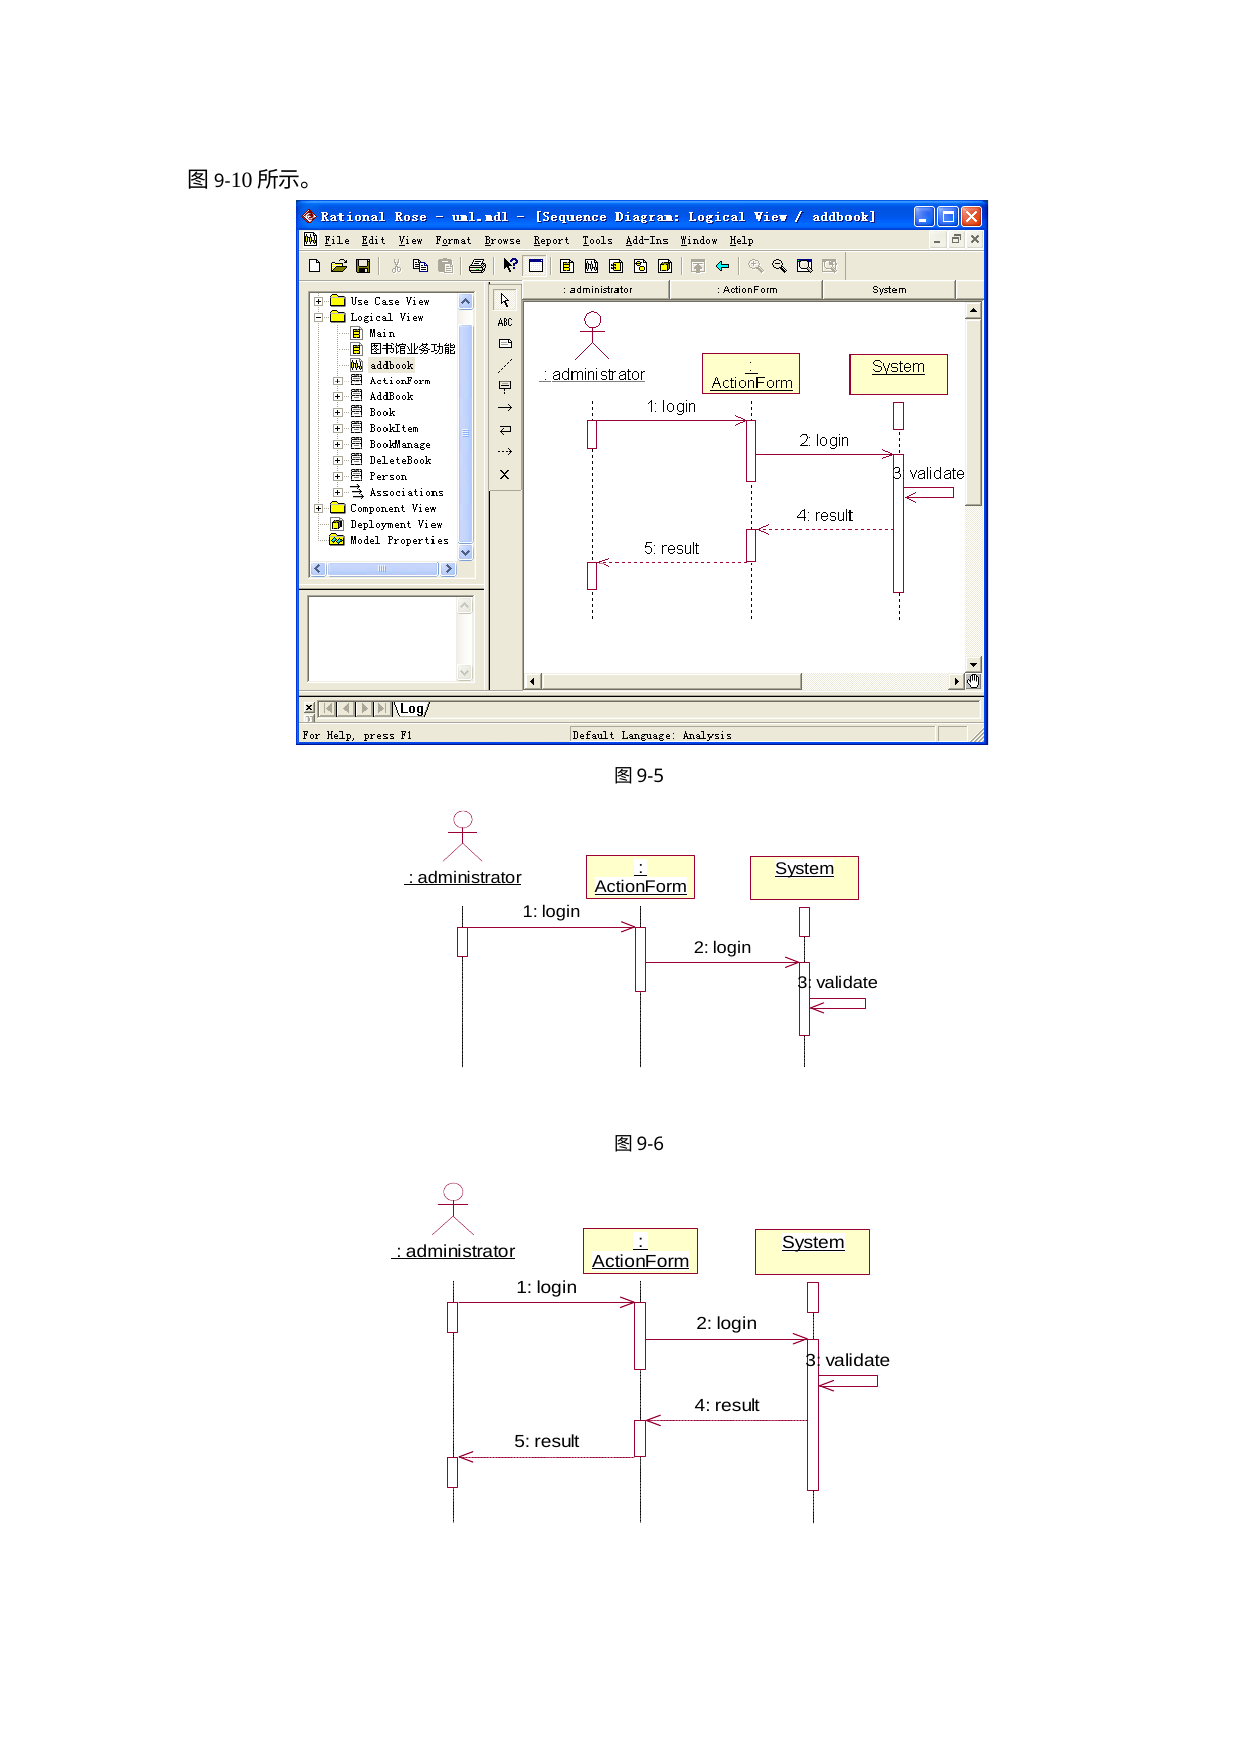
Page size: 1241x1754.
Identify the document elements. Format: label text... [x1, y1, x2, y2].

text 图9-6 [187, 1126, 1053, 1159]
picture [296, 200, 989, 745]
text 图9-5 [187, 758, 1053, 791]
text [187, 162, 1053, 194]
